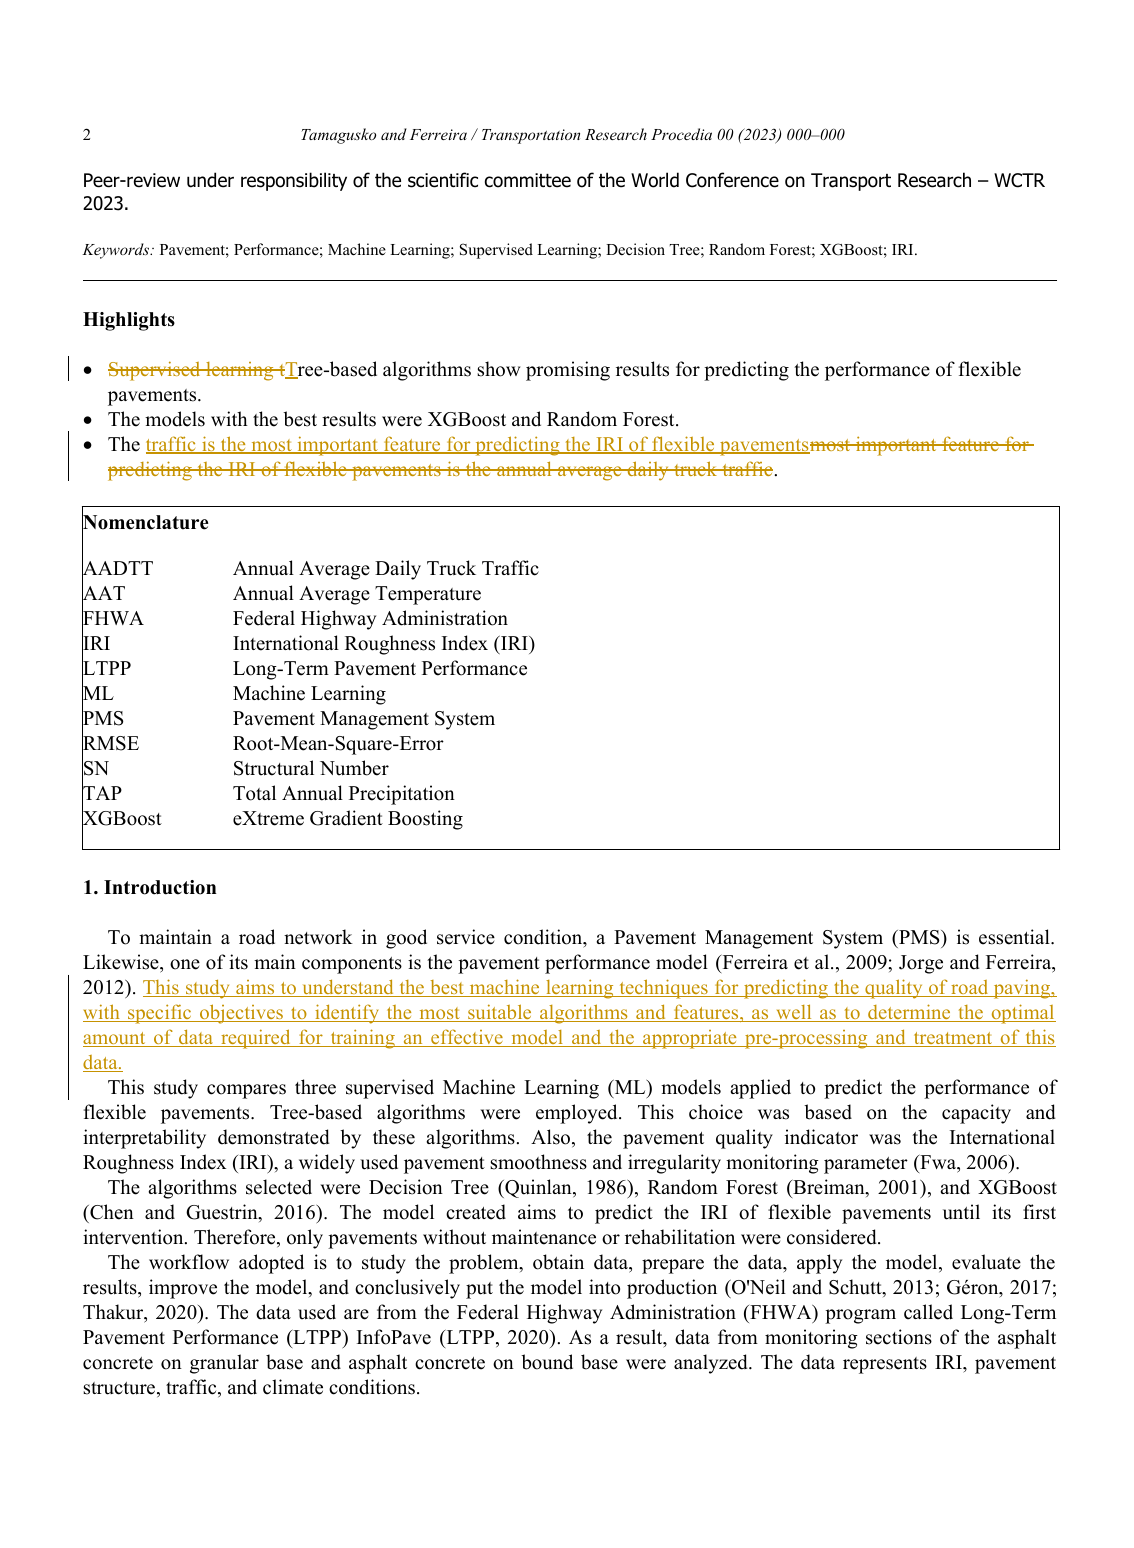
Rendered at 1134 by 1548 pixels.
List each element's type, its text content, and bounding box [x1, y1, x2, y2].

text AADTT Annual Average Daily Truck Traffic [83, 552, 1059, 580]
subtitle Nomenclature [83, 507, 1059, 534]
text PMS Pavement Management System [83, 705, 1057, 730]
list The models with the best results were XGBoost and Random Forest. [83, 406, 1057, 431]
list The . [83, 431, 1057, 481]
text Keywords: Pavement; Performance; Machine Learning; Supervised Learning; Decision Tree; Random Forest; XGBoost; IRI. [83, 238, 1057, 280]
list ree-based algorithms show promising results for predicting the performance of flexible pavements. [83, 356, 1057, 406]
text RMSE Root-Mean-Square-Error [83, 730, 1057, 755]
text TAP Total Annual Precipitation [83, 780, 1057, 802]
text The workflow adopted is to study the problem, obtain data, prepare the data, apply the model, evaluate the results, improve the model, and conclusively put the model into production (O'Neil and Schutt, 2013; Géron, 2017; Thakur, 2020). The data used are from the Federal Highway Administration (FHWA) program called Long-Term Pavement Performance (LTPP) InfoPave (LTPP, 2020). As a result, data from monitoring sections of the asphalt concrete on granular base and asphalt concrete on bound base were analyzed. The data represents IRI, pavement structure, traffic, and climate conditions. [83, 1250, 1057, 1400]
text FHWA Federal Highway Administration [83, 605, 1057, 630]
text This study compares three supervised Machine Learning (ML) models applied to predict the performance of flexible pavements. Tree-based algorithms were employed. This choice was based on the capacity and interpretability demonstrated by these algorithms. Also, the pavement quality indicator was the International Roughness Index (IRI), a widely used pavement smoothness and irregularity monitoring parameter (Fwa, 2006). [83, 1075, 1057, 1175]
text ML Machine Learning [83, 680, 1057, 705]
list Highlights [83, 306, 1057, 331]
text SN Structural Number [83, 755, 1057, 780]
text XGBoost eXtreme Gradient Boosting [83, 802, 1059, 849]
text LTPP Long-Term Pavement Performance [83, 655, 1057, 680]
text AAT Annual Average Temperature [83, 580, 1057, 605]
text The algorithms selected were Decision Tree (Quinlan, 1986), Random Forest (Breiman, 2001), and XGBoost (Chen and Guestrin, 2016). The model created aims to predict the IRI of flexible pavements until its first intervention. Therefore, only pavements without maintenance or rehabilitation were considered. [83, 1175, 1057, 1250]
text Introduction [83, 875, 1057, 900]
text To maintain a road network in good service condition, a Pavement Management System (PMS) is essential. Likewise, one of its main components is the pavement performance model (Ferreira et al., 2009; Jorge and Ferreira, 2012). [83, 925, 1057, 1075]
text IRI International Roughness Index (IRI) [83, 630, 1057, 655]
